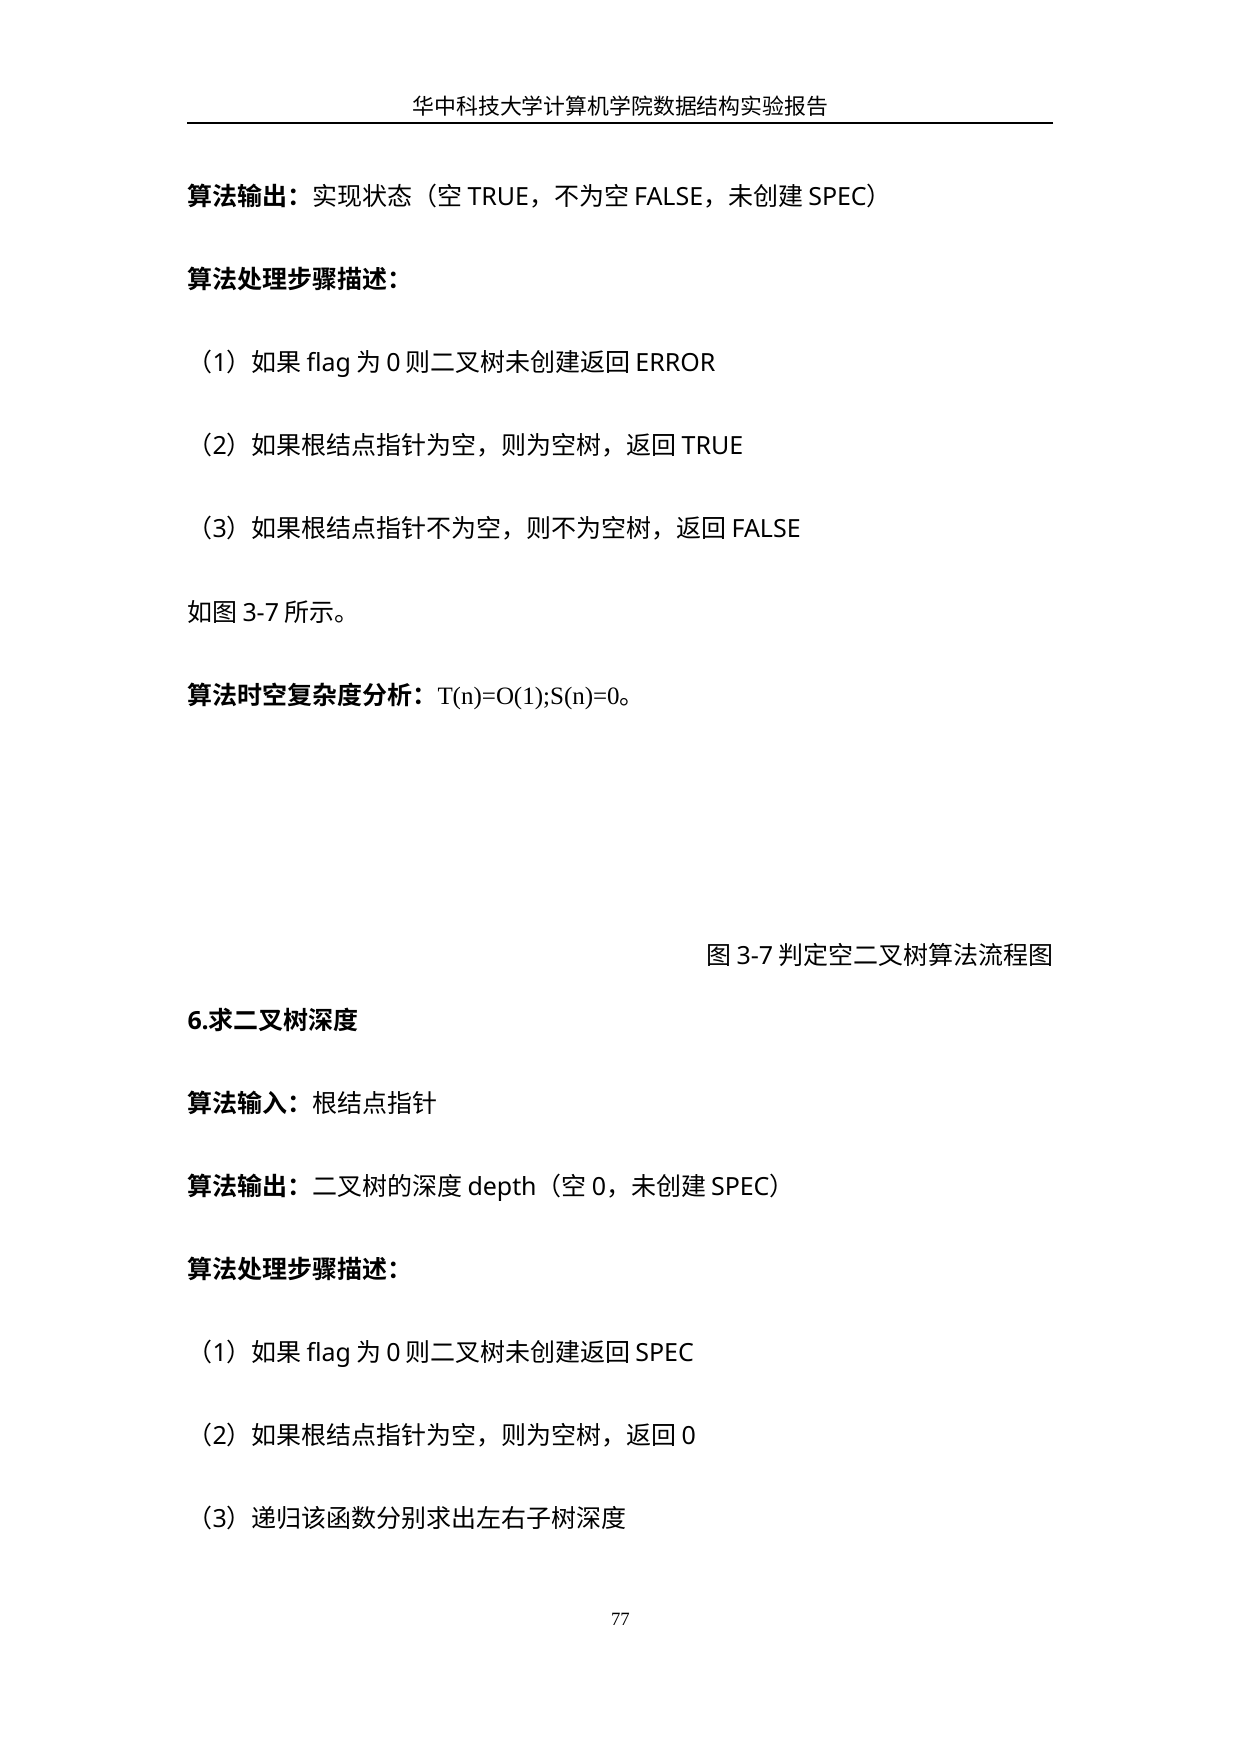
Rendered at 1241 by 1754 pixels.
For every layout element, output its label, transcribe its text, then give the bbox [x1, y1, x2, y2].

text 算法时空复杂度分析：T(n)=O(1);S(n)=0。 [187, 661, 1053, 726]
text 算法输出：实现状态（空TRUE，不为空FALSE，未创建SPEC） [187, 162, 1053, 227]
list 6.求二叉树深度 [187, 986, 1053, 1051]
text 算法处理步骤描述： [187, 1235, 1053, 1300]
list 如图3-7所示。 [187, 578, 1053, 643]
list （3）递归该函数分别求出左右子树深度 [187, 1484, 1053, 1549]
text 算法输出：二叉树的深度depth（空0，未创建SPEC） [187, 1152, 1053, 1217]
text 算法输入：根结点指针 [187, 1069, 1053, 1134]
list （1）如果flag为0则二叉树未创建返回SPEC [187, 1318, 1053, 1383]
text 算法处理步骤描述： [187, 245, 1053, 310]
list （3）如果根结点指针不为空，则不为空树，返回FALSE [187, 494, 1053, 559]
text 图3-7判定空二叉树算法流程图 [187, 921, 1053, 986]
list （2）如果根结点指针为空，则为空树，返回TRUE [187, 411, 1053, 476]
list （2）如果根结点指针为空，则为空树，返回0 [187, 1401, 1053, 1466]
list （1）如果flag为0则二叉树未创建返回ERROR [187, 328, 1053, 393]
